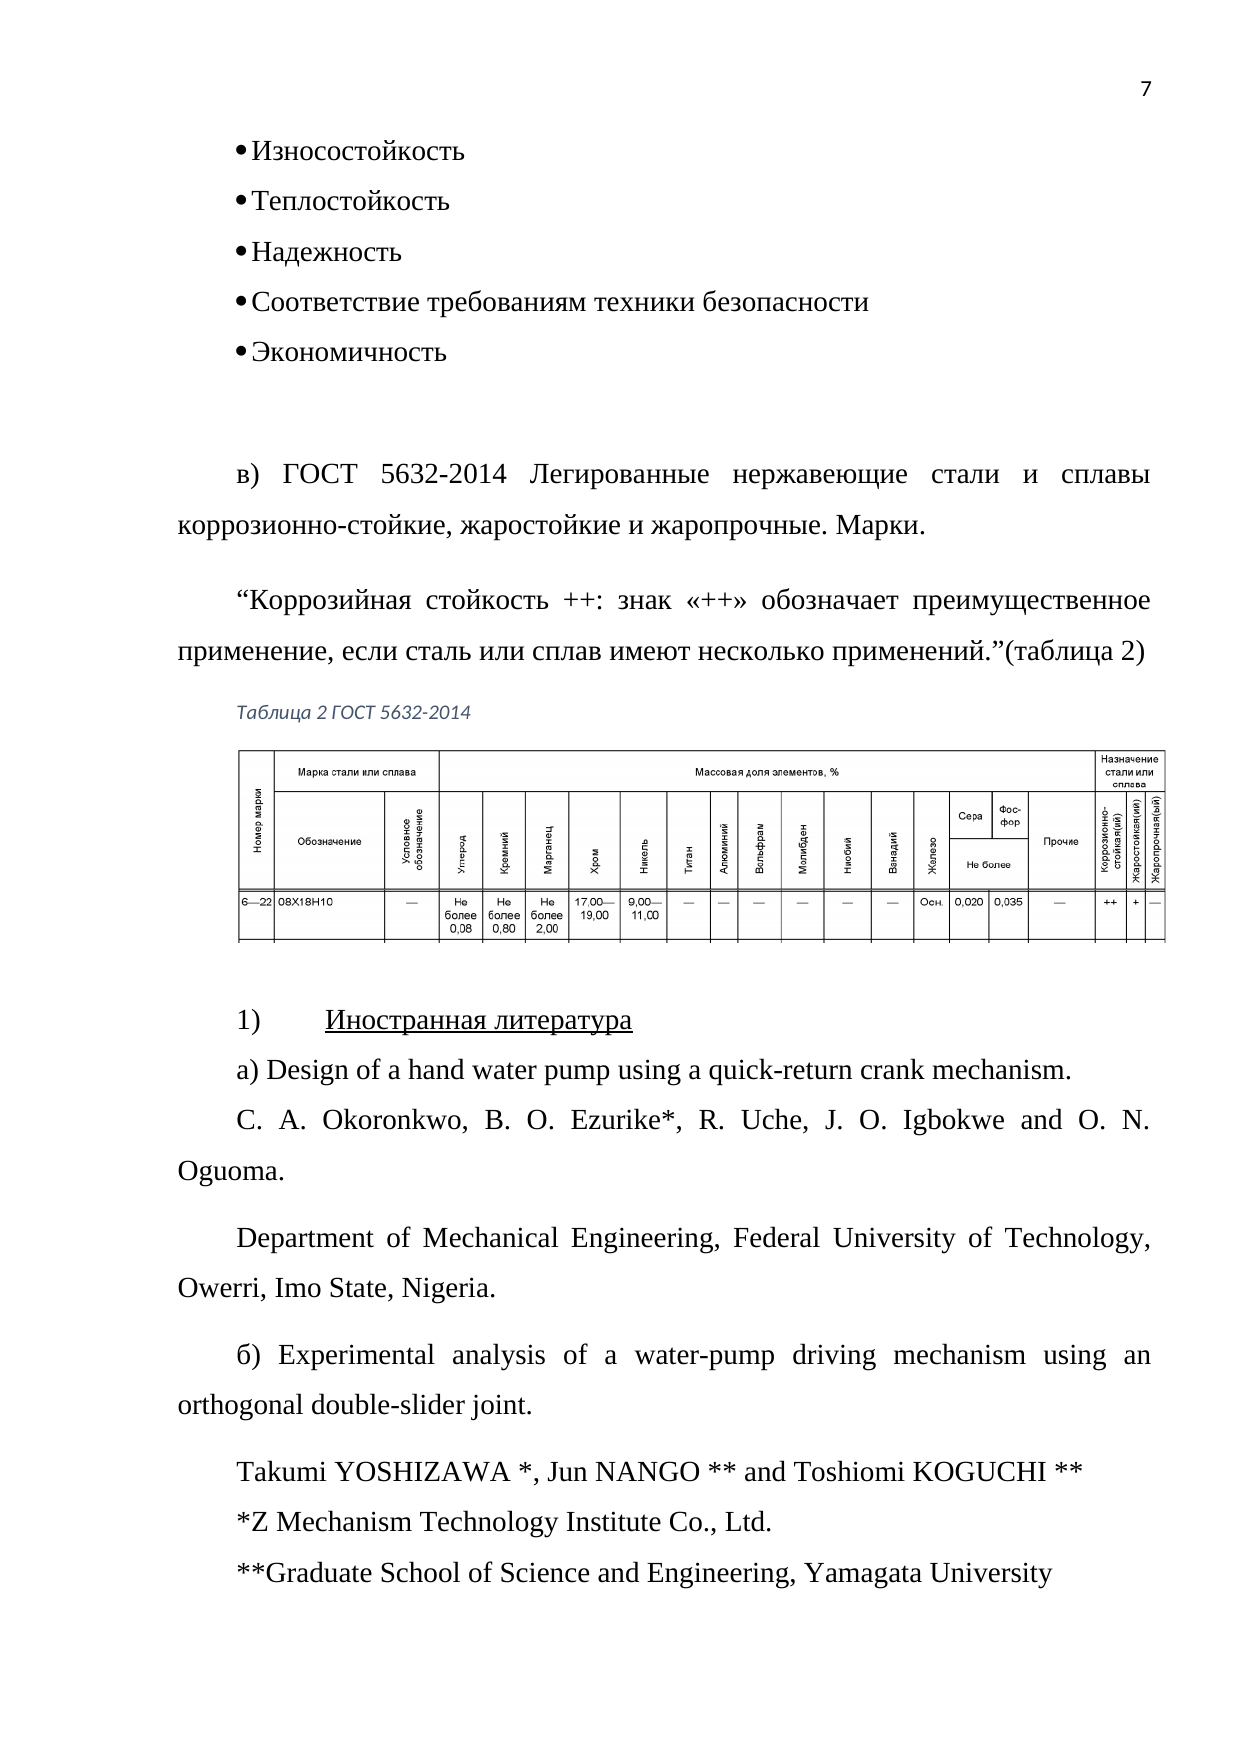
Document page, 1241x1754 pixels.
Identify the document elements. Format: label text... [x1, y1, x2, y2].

text Takumi YOSHIZAWA *, Jun NANGO ** and Toshiomi KOGUCHI ** [177, 1454, 1152, 1488]
text Таблица 2 ГОСТ 5632-2014 [177, 699, 1152, 725]
list Соответствие требованиям техники безопасности [177, 284, 1152, 318]
text *Z Mechanism Technology Institute Co., Ltd. [177, 1504, 1152, 1538]
text **Graduate School of Science and Engineering, Yamagata University [177, 1555, 1152, 1588]
list Экономичность [177, 334, 1152, 368]
text в) ГОСТ 5632-2014 Легированные нержавеющие стали и сплавы коррозионно-стойкие, жаростойкие и жаропрочные. Марки. [177, 457, 1152, 541]
text б) Experimental analysis of a water-pump driving mechanism using an orthogonal double-slider joint. [177, 1337, 1152, 1421]
text “Коррозийная стойкость ++: знак «++» обозначает преимущественное применение, если сталь или сплав имеют несколько применений.”(таблица 2) [177, 582, 1152, 666]
list Износостойкость [177, 133, 1152, 167]
text Department of Mechanical Engineering, Federal University of Technology, Owerri, Imo State, Nigeria. [177, 1220, 1152, 1303]
text C. A. Okoronkwo, B. O. Ezurike*, R. Uche, J. O. Igbokwe and O. N. Oguoma. [177, 1102, 1152, 1186]
picture [236, 745, 1166, 943]
list Иностранная литература [177, 1002, 1152, 1035]
text а) Design of a hand water pump using a quick-return crank mechanism. [177, 1052, 1152, 1086]
list Теплостойкость [177, 183, 1152, 217]
list Надежность [177, 234, 1152, 267]
